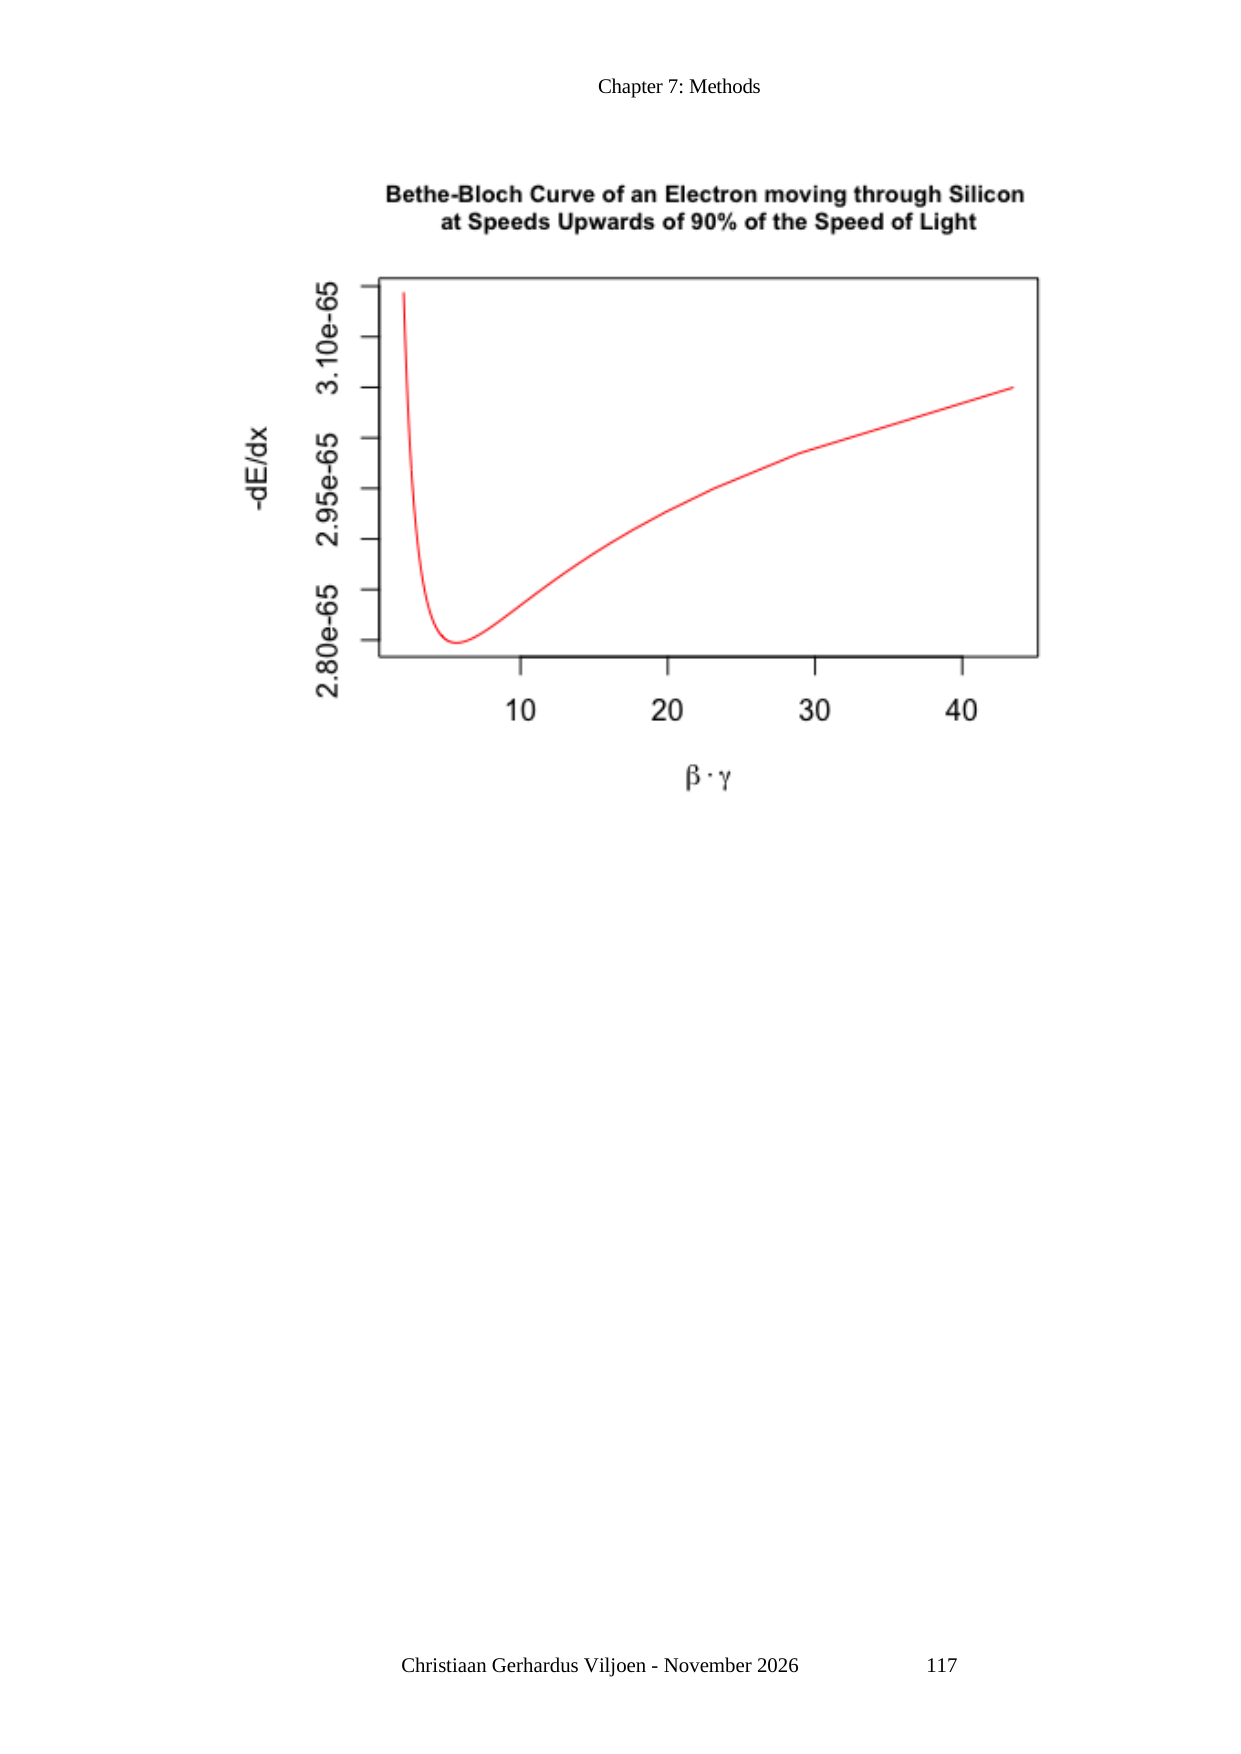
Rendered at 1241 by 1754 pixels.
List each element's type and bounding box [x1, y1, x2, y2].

picture [236, 135, 1112, 836]
